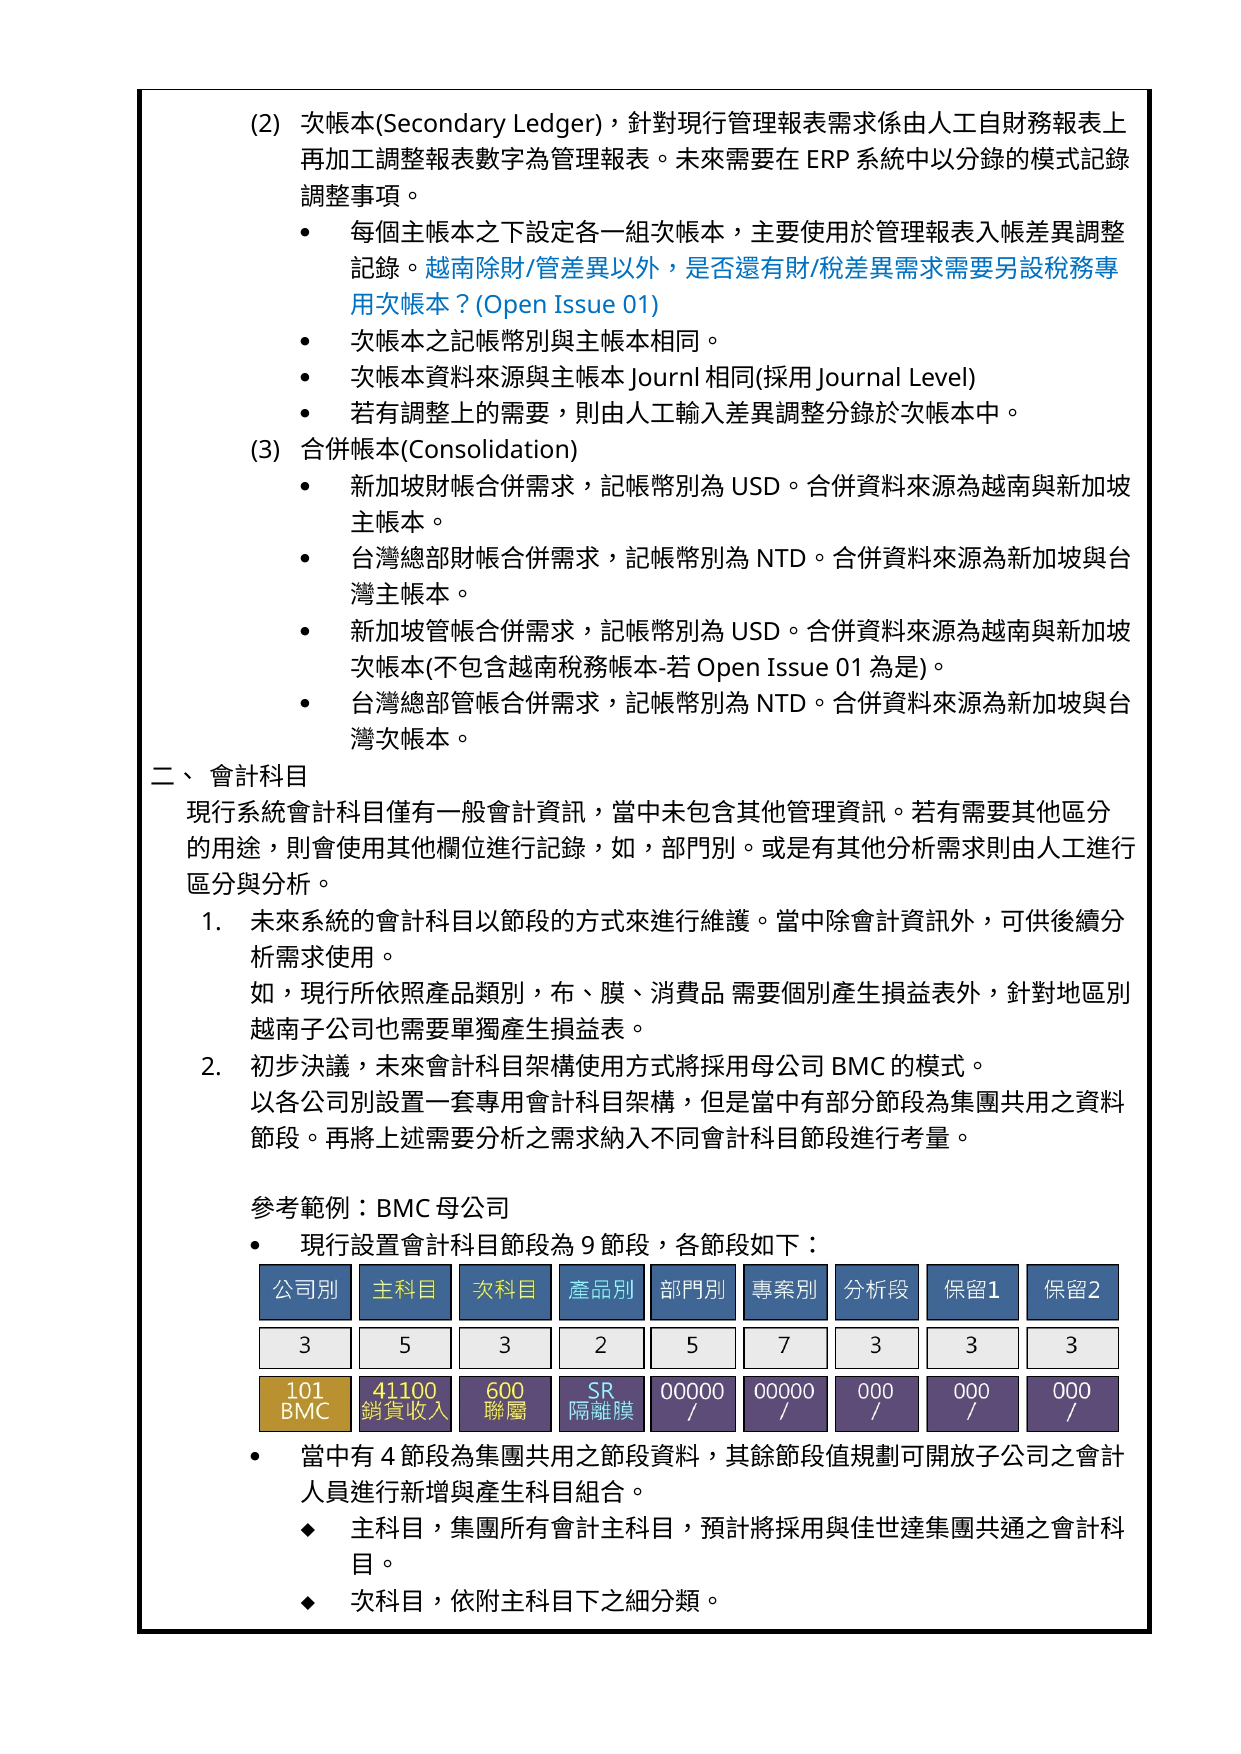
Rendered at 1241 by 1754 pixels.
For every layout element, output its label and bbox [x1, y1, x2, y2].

table_cell [142, 90, 1147, 1629]
picture [250, 1261, 1126, 1436]
